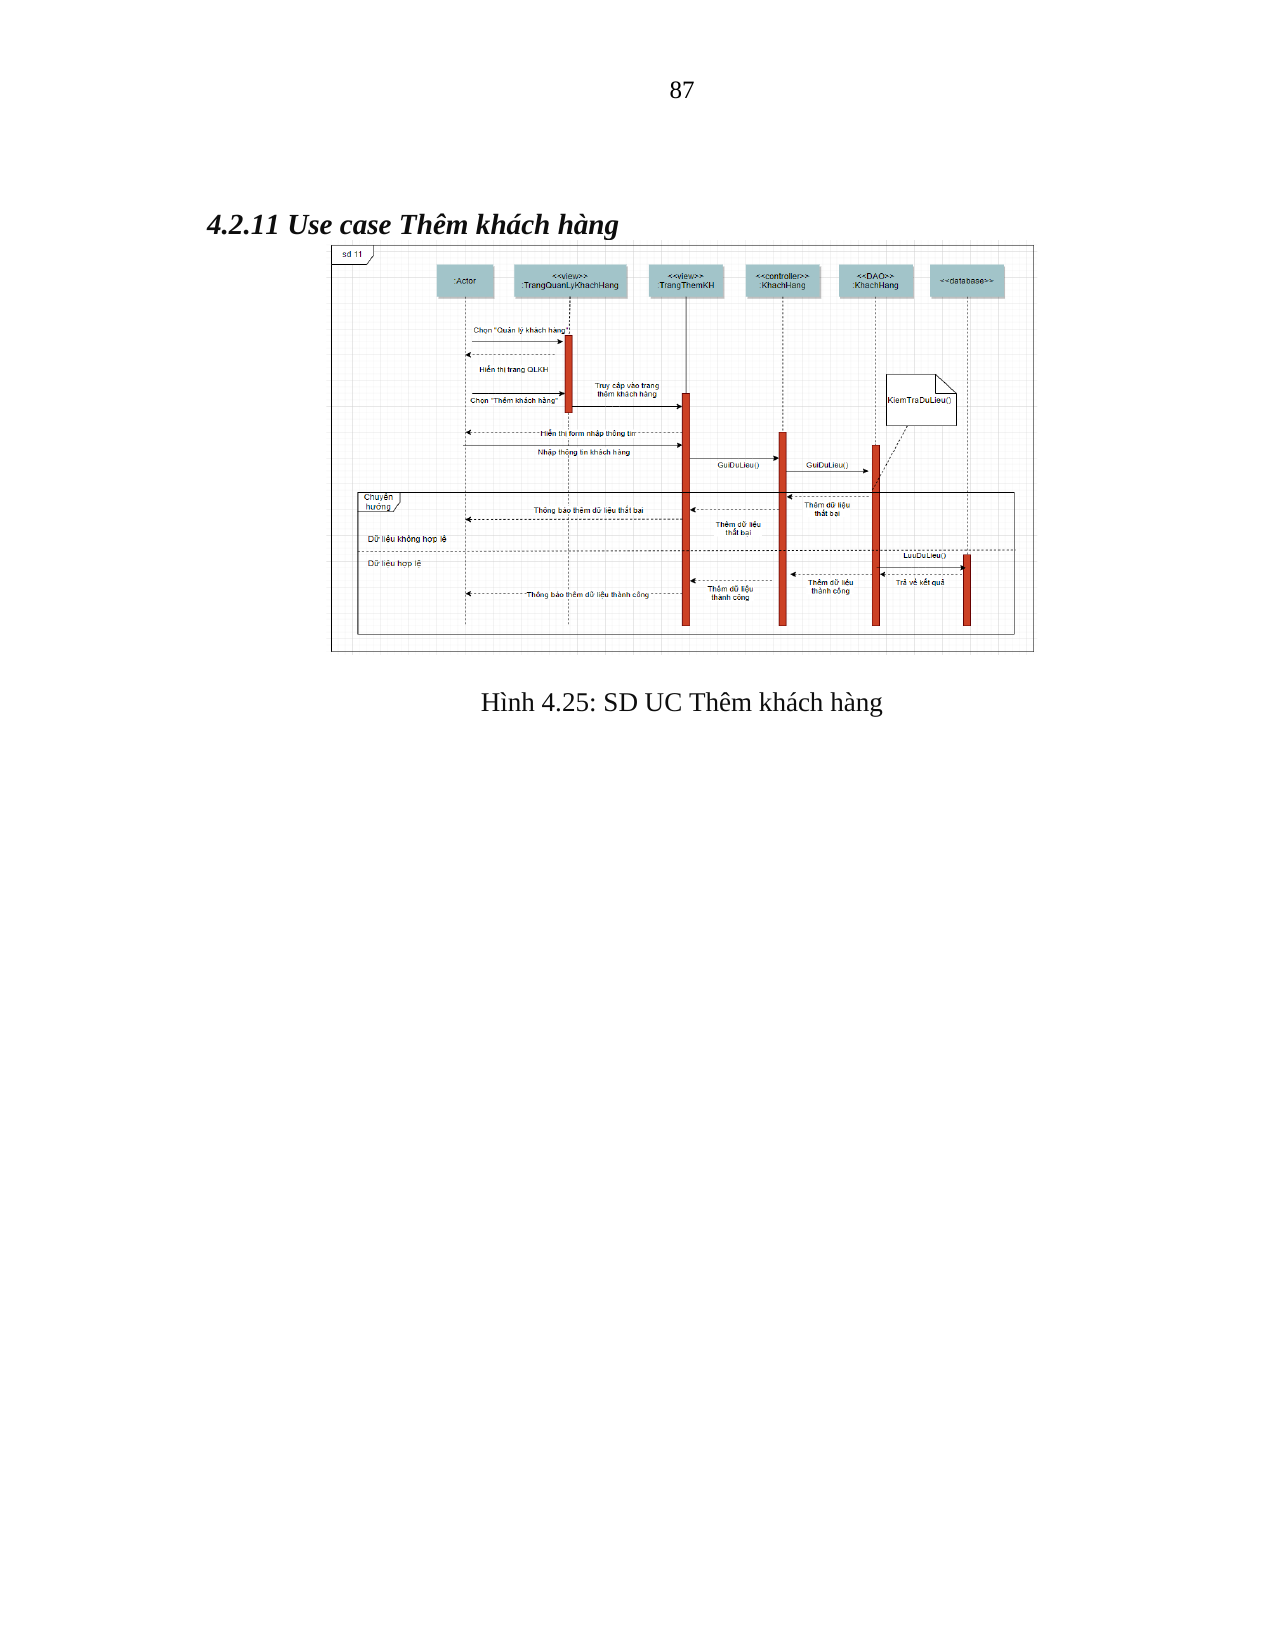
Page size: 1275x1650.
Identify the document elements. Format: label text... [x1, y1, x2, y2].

subtitle 4.2.11 Use case Thêm khách hàng [207, 207, 1157, 240]
text Hình 4.25: SD UC Thêm khách hàng [207, 686, 1157, 717]
picture [326, 240, 1038, 655]
